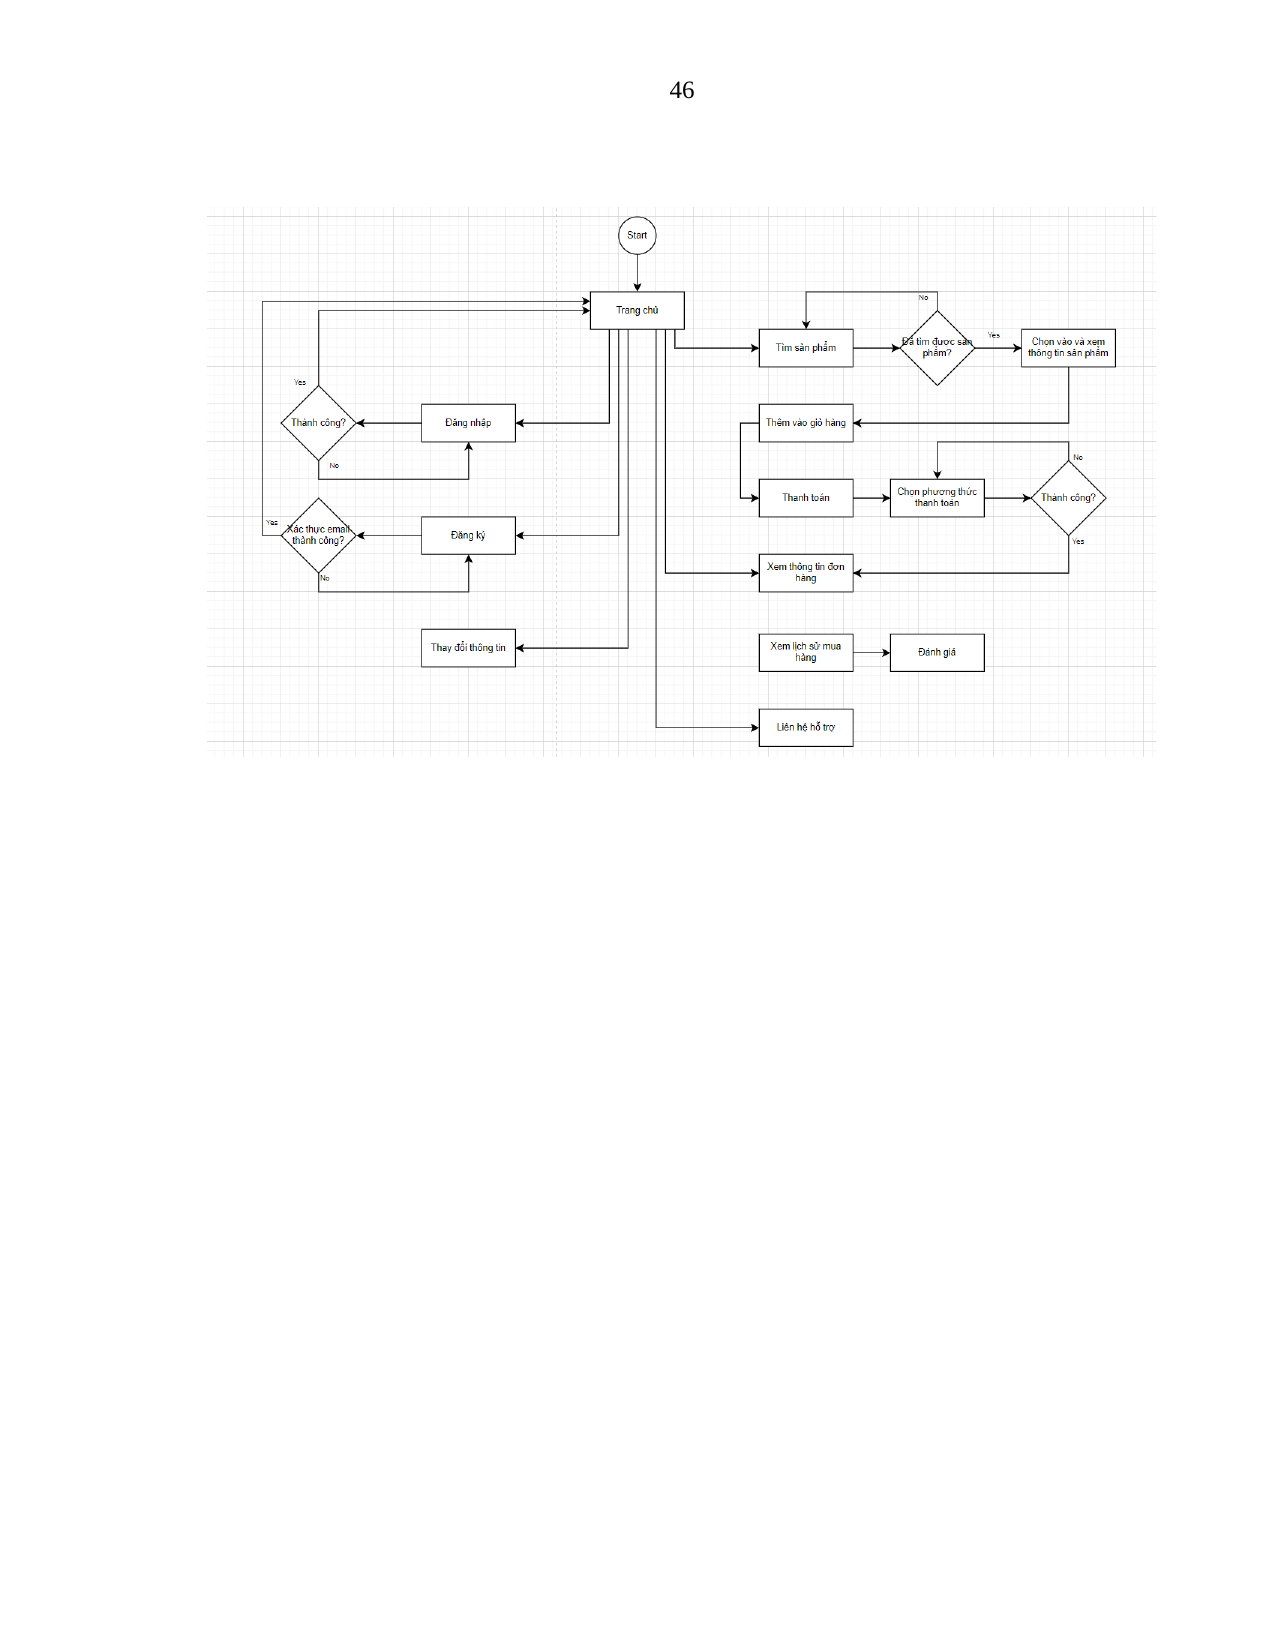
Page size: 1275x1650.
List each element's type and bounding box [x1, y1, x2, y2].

picture [207, 207, 1157, 757]
